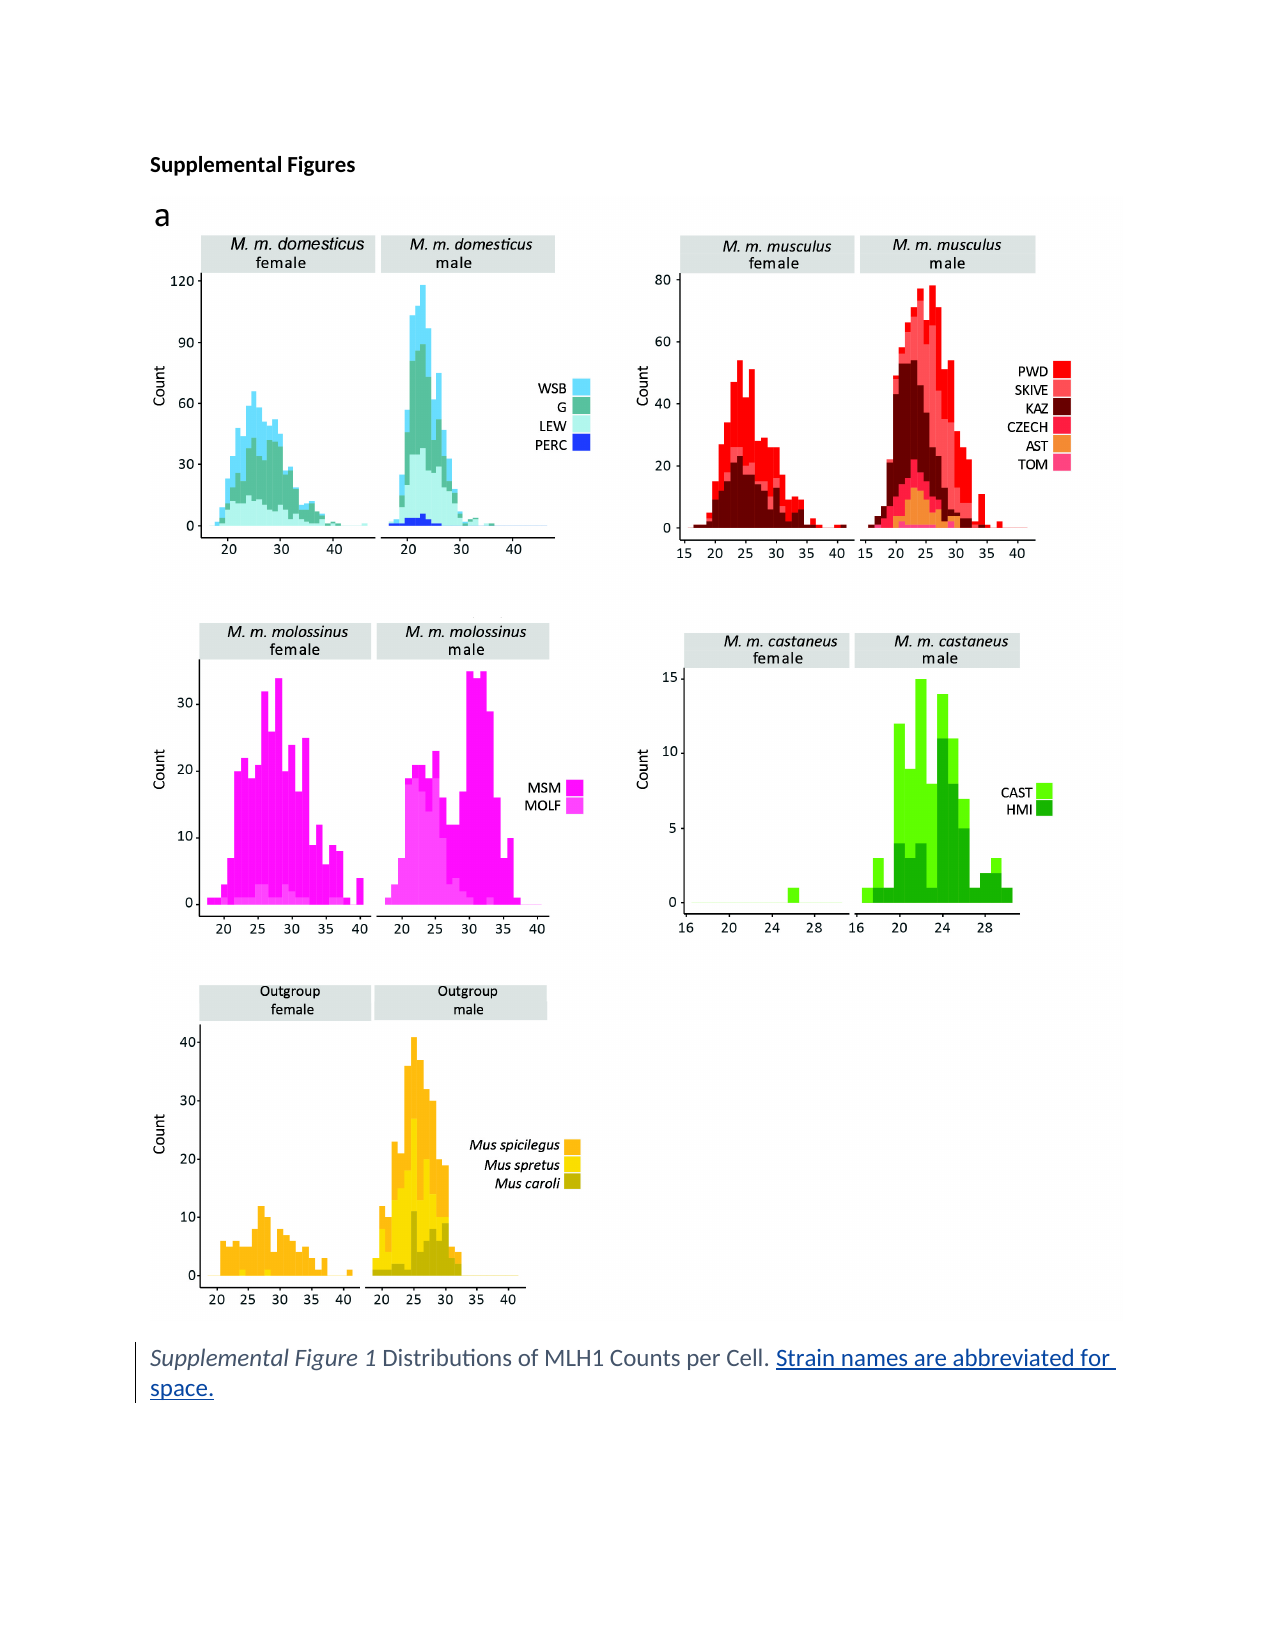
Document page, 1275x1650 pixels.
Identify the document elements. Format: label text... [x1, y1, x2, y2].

text Supplemental Figure 1 Distributions of MLH1 Counts per Cell. [150, 1342, 1125, 1403]
picture [150, 196, 1123, 1321]
text Supplemental Figures [150, 150, 1125, 178]
